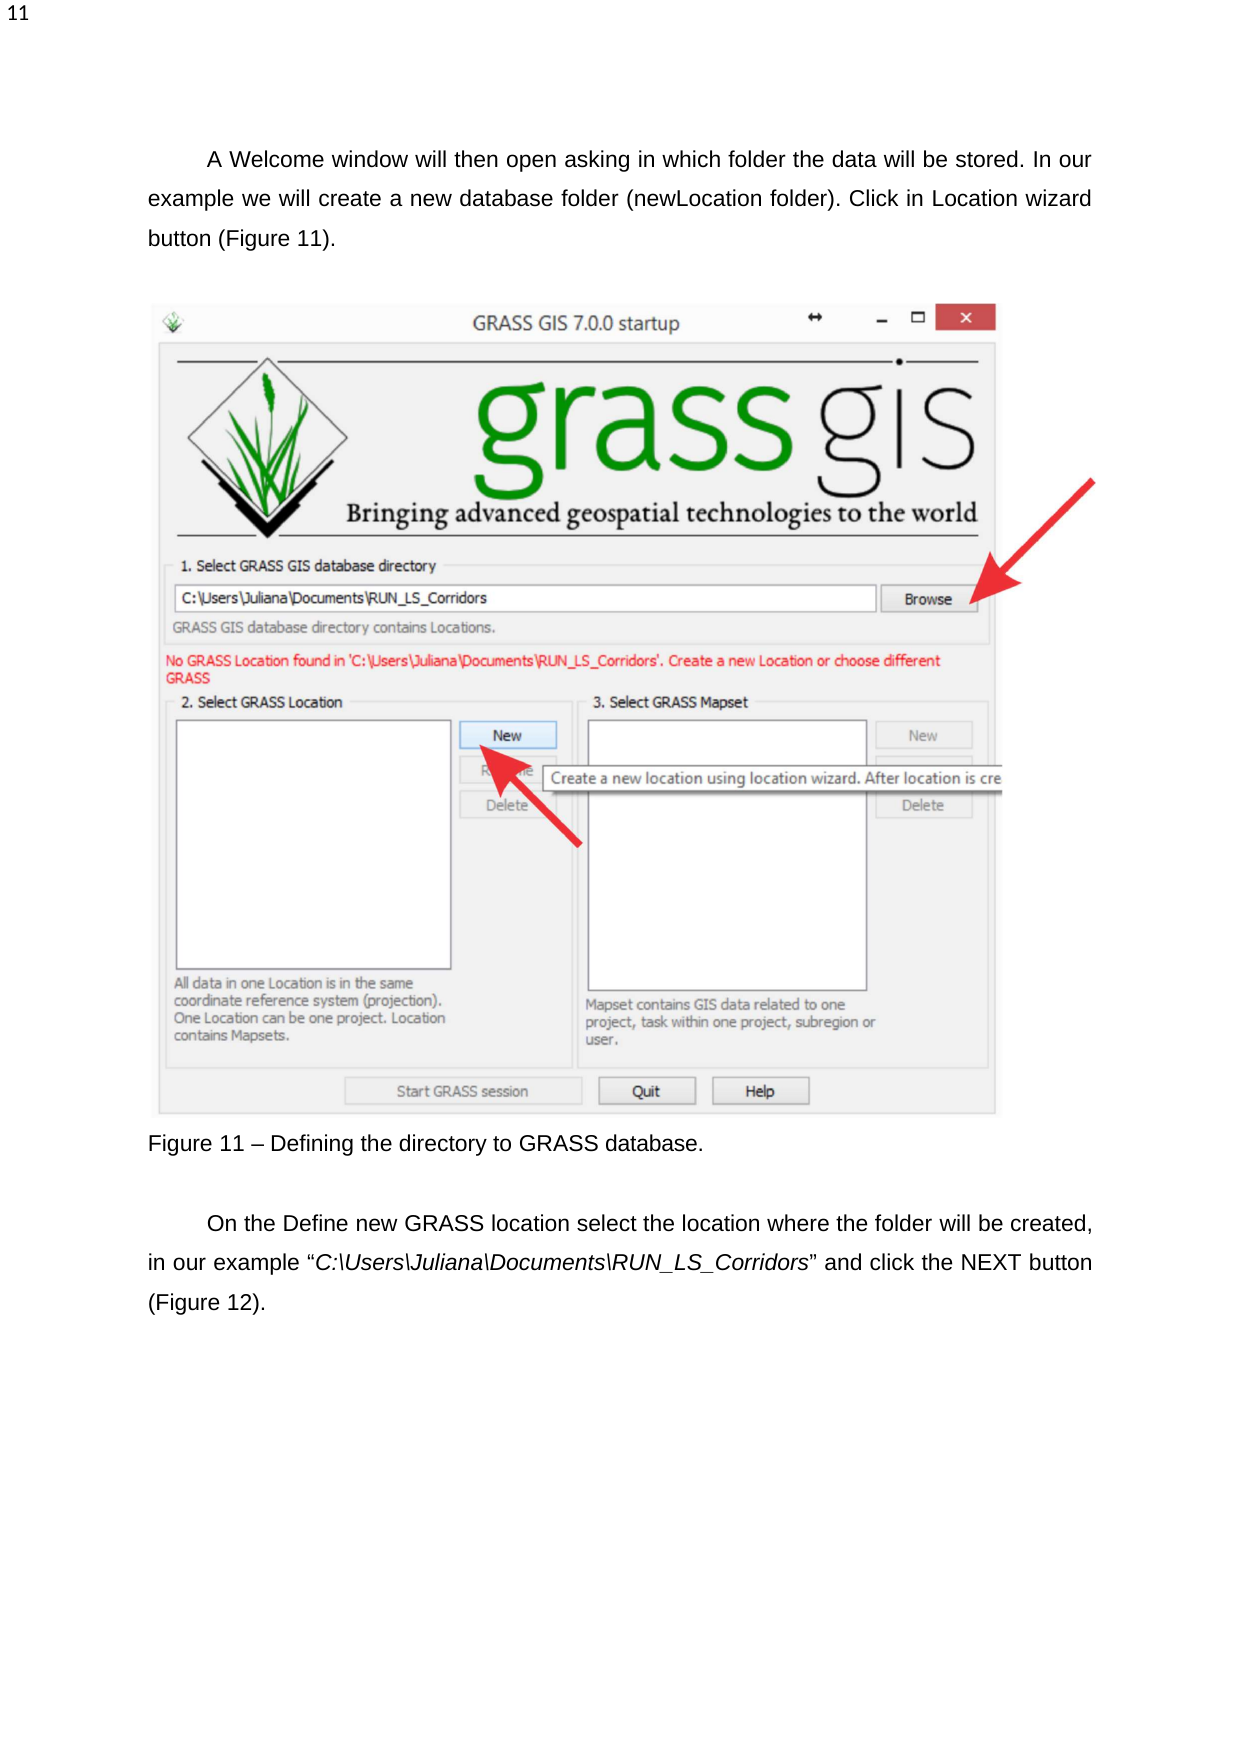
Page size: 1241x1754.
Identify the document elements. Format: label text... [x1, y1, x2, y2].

text Figure 11 – Defining the directory to GRASS database. [148, 313, 1194, 1157]
text A Welcome window will then open asking in which folder the data will be stored. In our example we will create a new database folder (newLocation folder). Click in Location wizard button (Figure 11). [148, 146, 1093, 251]
picture [150, 303, 1096, 313]
text On the Define new GRASS location select the location where the folder will be created, in our example “C:\Users\Juliana\Documents\RUN_LS_Corridors” and click the NEXT button (Figure 12). [148, 1209, 1093, 1315]
